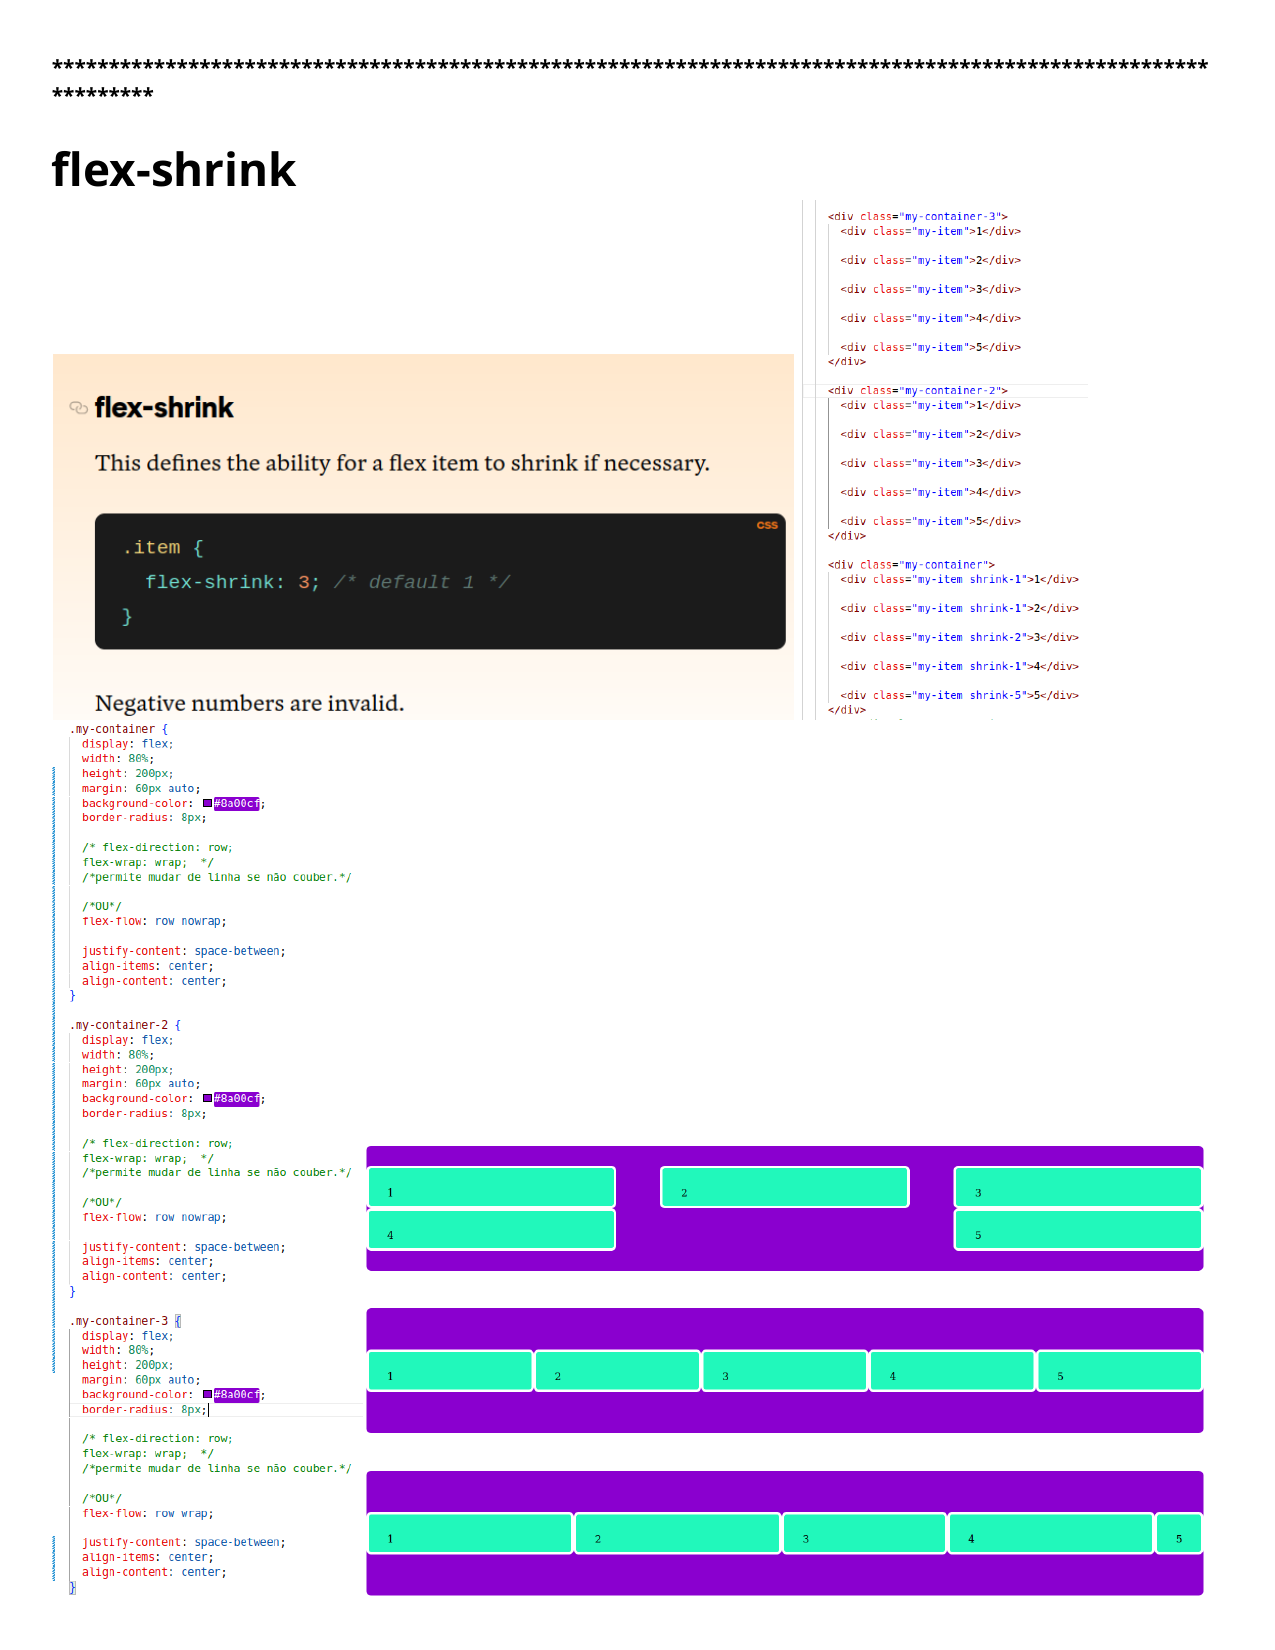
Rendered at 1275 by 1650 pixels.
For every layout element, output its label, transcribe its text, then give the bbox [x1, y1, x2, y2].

text *************************************************************************************************************** [52, 53, 1219, 109]
text flex-shrink [52, 138, 1219, 200]
picture [51, 200, 1208, 1596]
